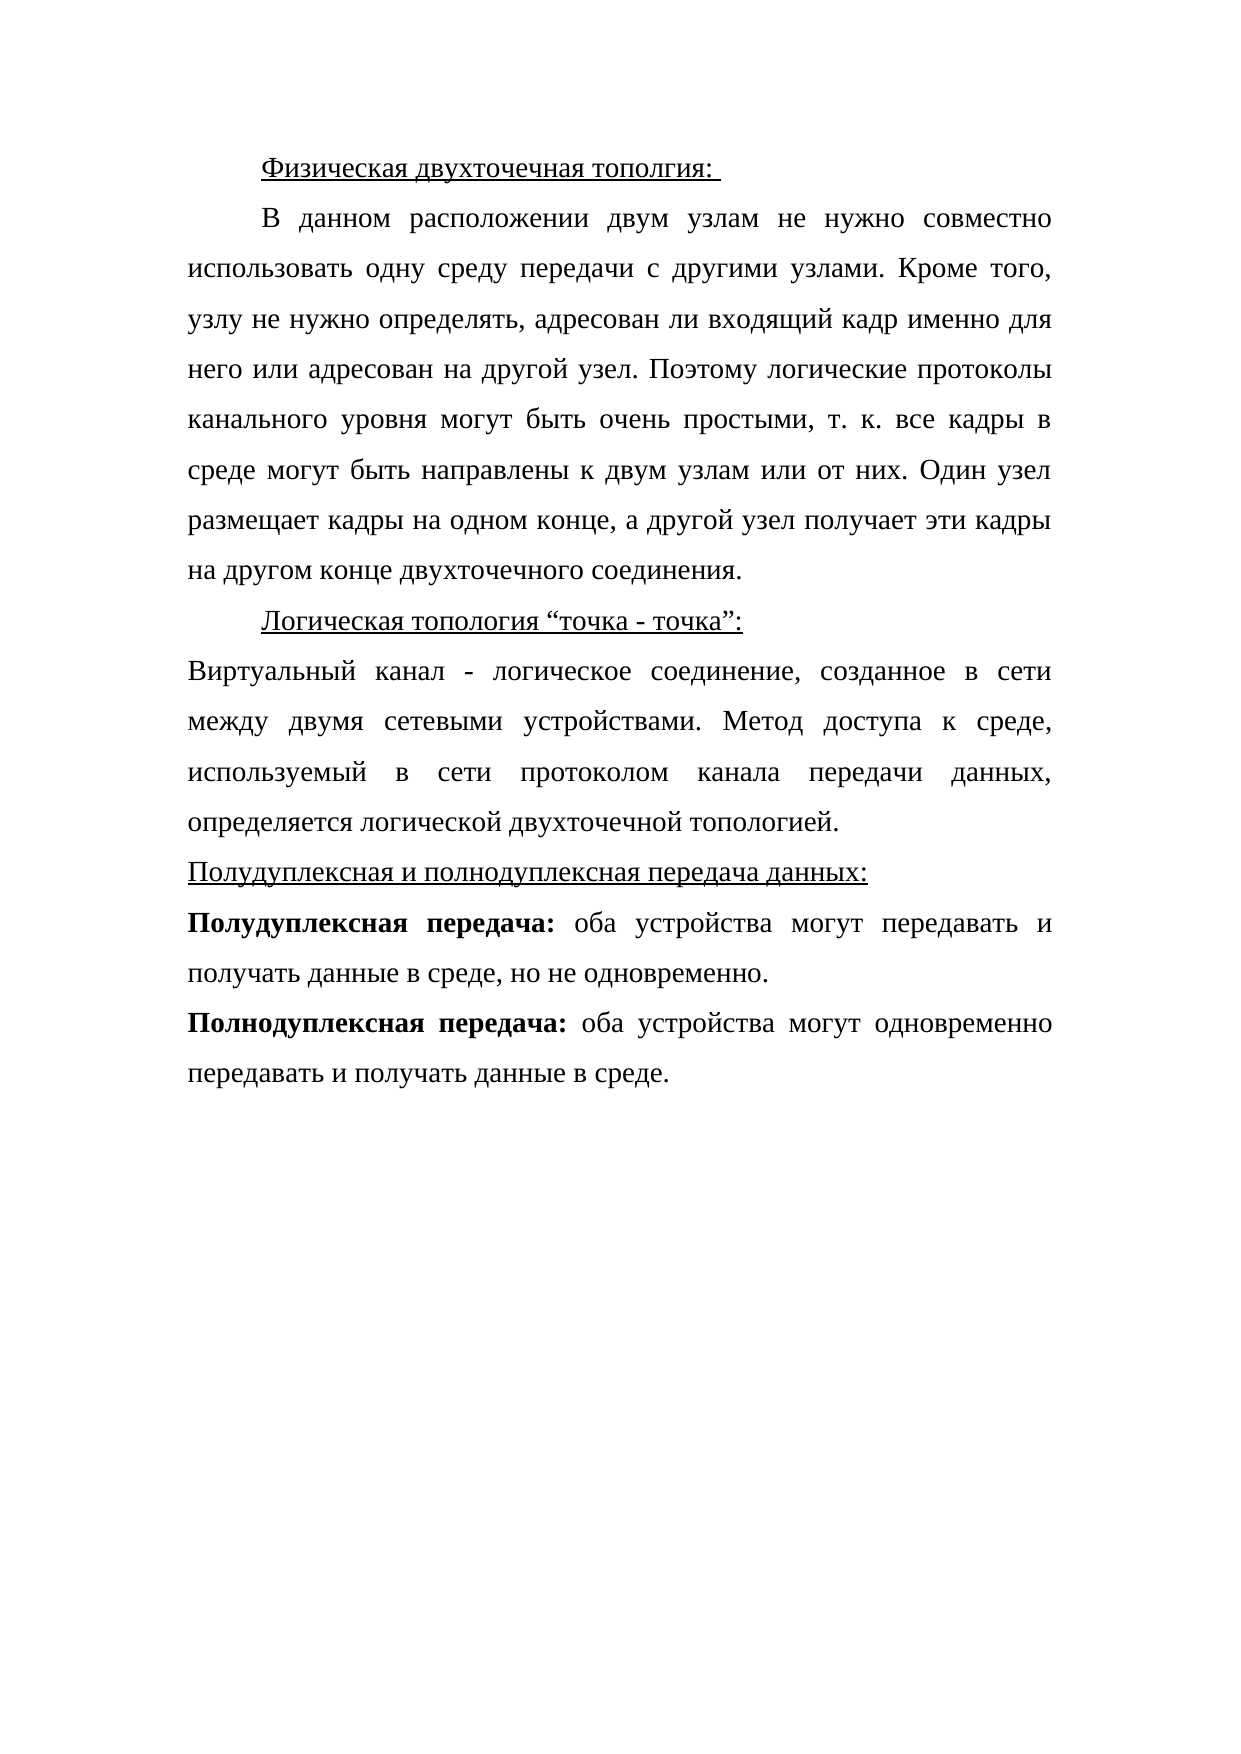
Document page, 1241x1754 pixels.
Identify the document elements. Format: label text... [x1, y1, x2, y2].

text В данном расположении двум узлам не нужно совместно использовать одну среду передачи с другими узлами. Кроме того, узлу не нужно определять, адресован ли входящий кадр именно для него или адресован на другой узел. Поэтому логические протоколы канального уровня могут быть очень простыми, т. к. все кадры в среде могут быть направлены к двум узлам или от них. Один узел размещает кадры на одном конце, а другой узел получает эти кадры на другом конце двухточечного соединения. [187, 200, 1053, 586]
text Физическая двухточечная тополгия: [187, 150, 1053, 183]
text Полнодуплексная передача: оба устройства могут одновременно передавать и получать данные в среде. [187, 1005, 1053, 1089]
text Полудуплексная передача: оба устройства могут передавать и получать данные в среде, но не одновременно. [187, 905, 1053, 988]
text Логическая топология “точка - точка”: [187, 603, 1053, 636]
text Виртуальный канал - логическое соединение, созданное в сети между двумя сетевыми устройствами. Метод доступа к среде, используемый в сети протоколом канала передачи данных, определяется логической двухточечной топологией. [187, 653, 1053, 838]
text Полудуплексная и полнодуплексная передача данных: [187, 854, 1053, 888]
